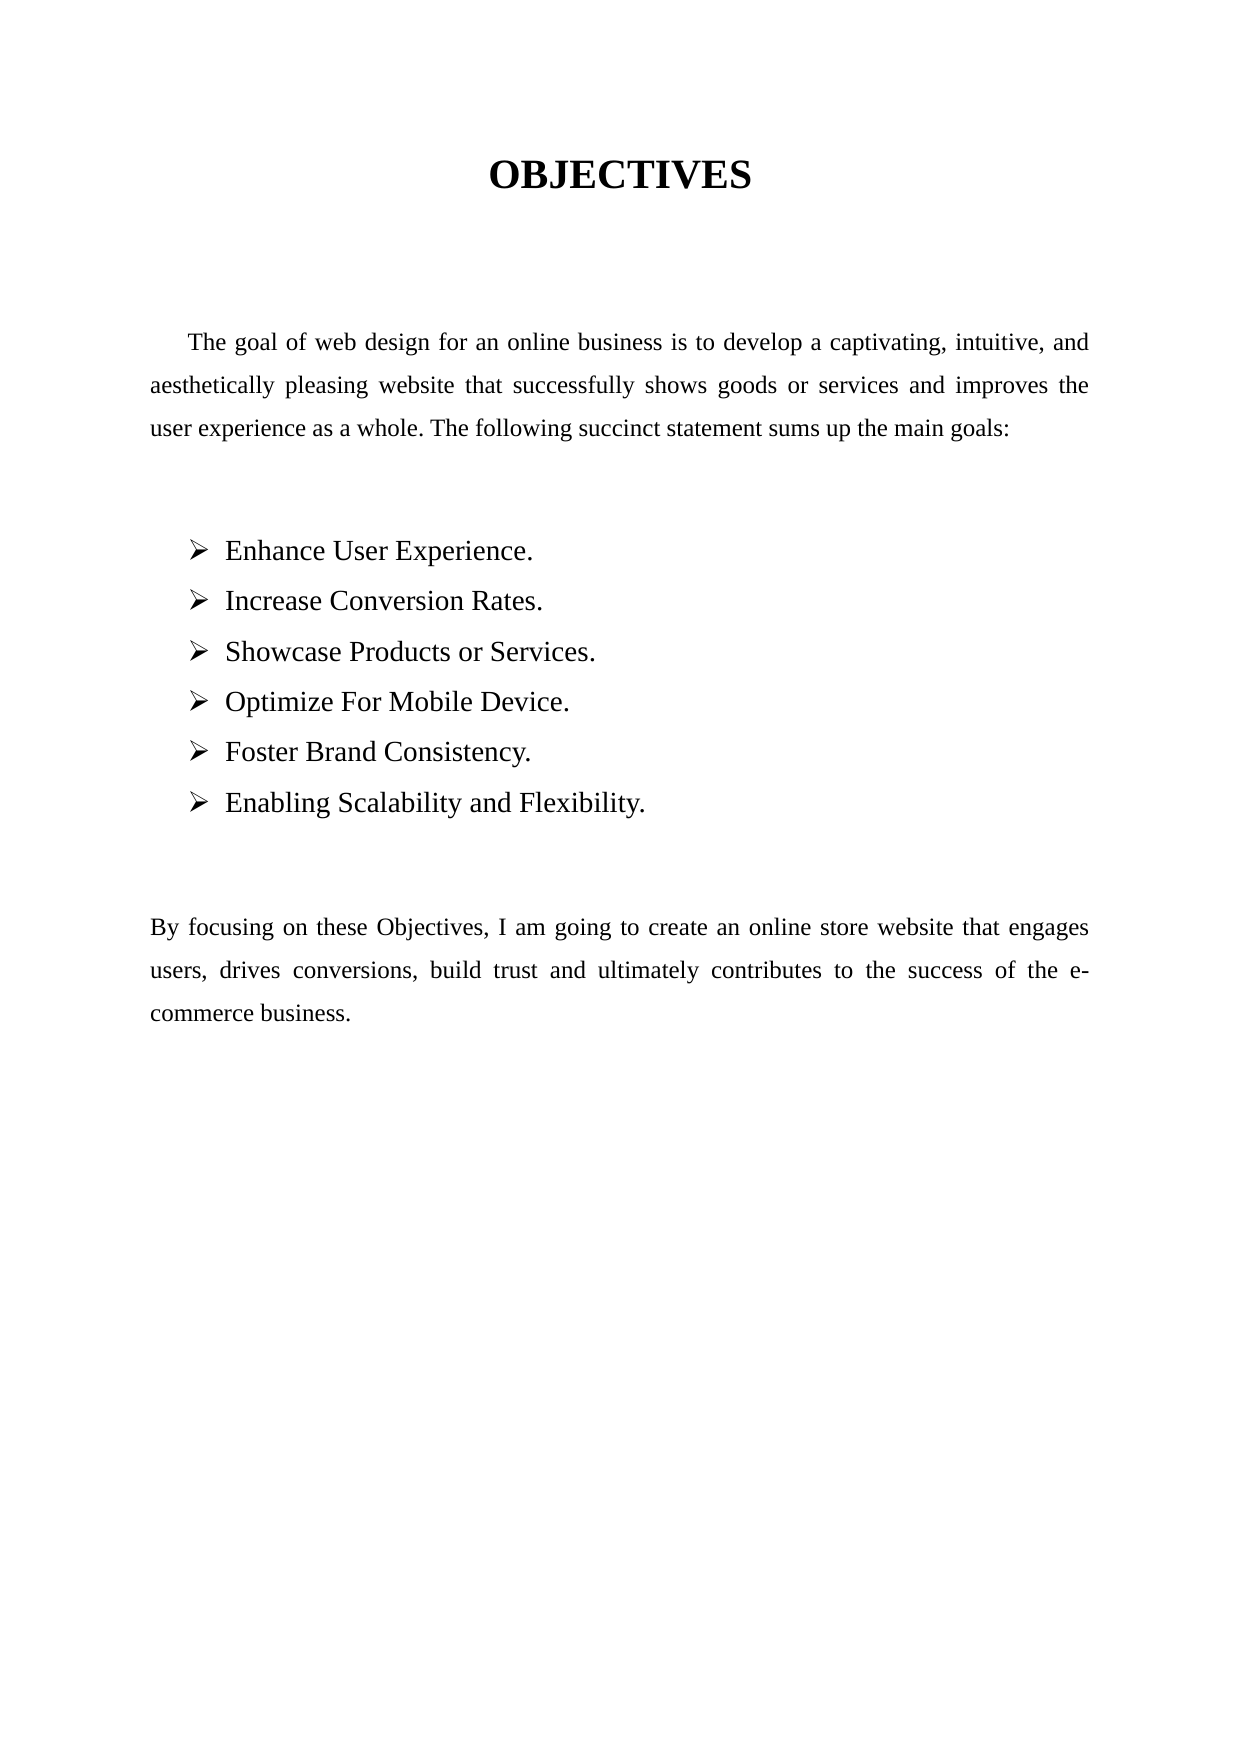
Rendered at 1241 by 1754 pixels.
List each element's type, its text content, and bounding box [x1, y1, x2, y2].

text The goal of web design for an online business is to develop a captivating, intuitive, and aesthetically pleasing website that successfully shows goods or services and improves the user experience as a whole. The following succinct statement sums up the main goals: [150, 327, 1090, 442]
list Increase Conversion Rates. [187, 583, 1090, 617]
list Enabling Scalability and Flexibility. [187, 785, 1090, 819]
text By focusing on these Objectives, I am going to create an online store website that engages users, drives conversions, build trust and ultimately contributes to the success of the e-commerce business. [150, 912, 1090, 1027]
list Foster Brand Consistency. [187, 734, 1090, 768]
text OBJECTIVES [150, 150, 1090, 198]
list Showcase Products or Services. [187, 634, 1090, 667]
list Enhance User Experience. [187, 533, 1090, 567]
list Optimize For Mobile Device. [187, 684, 1090, 718]
